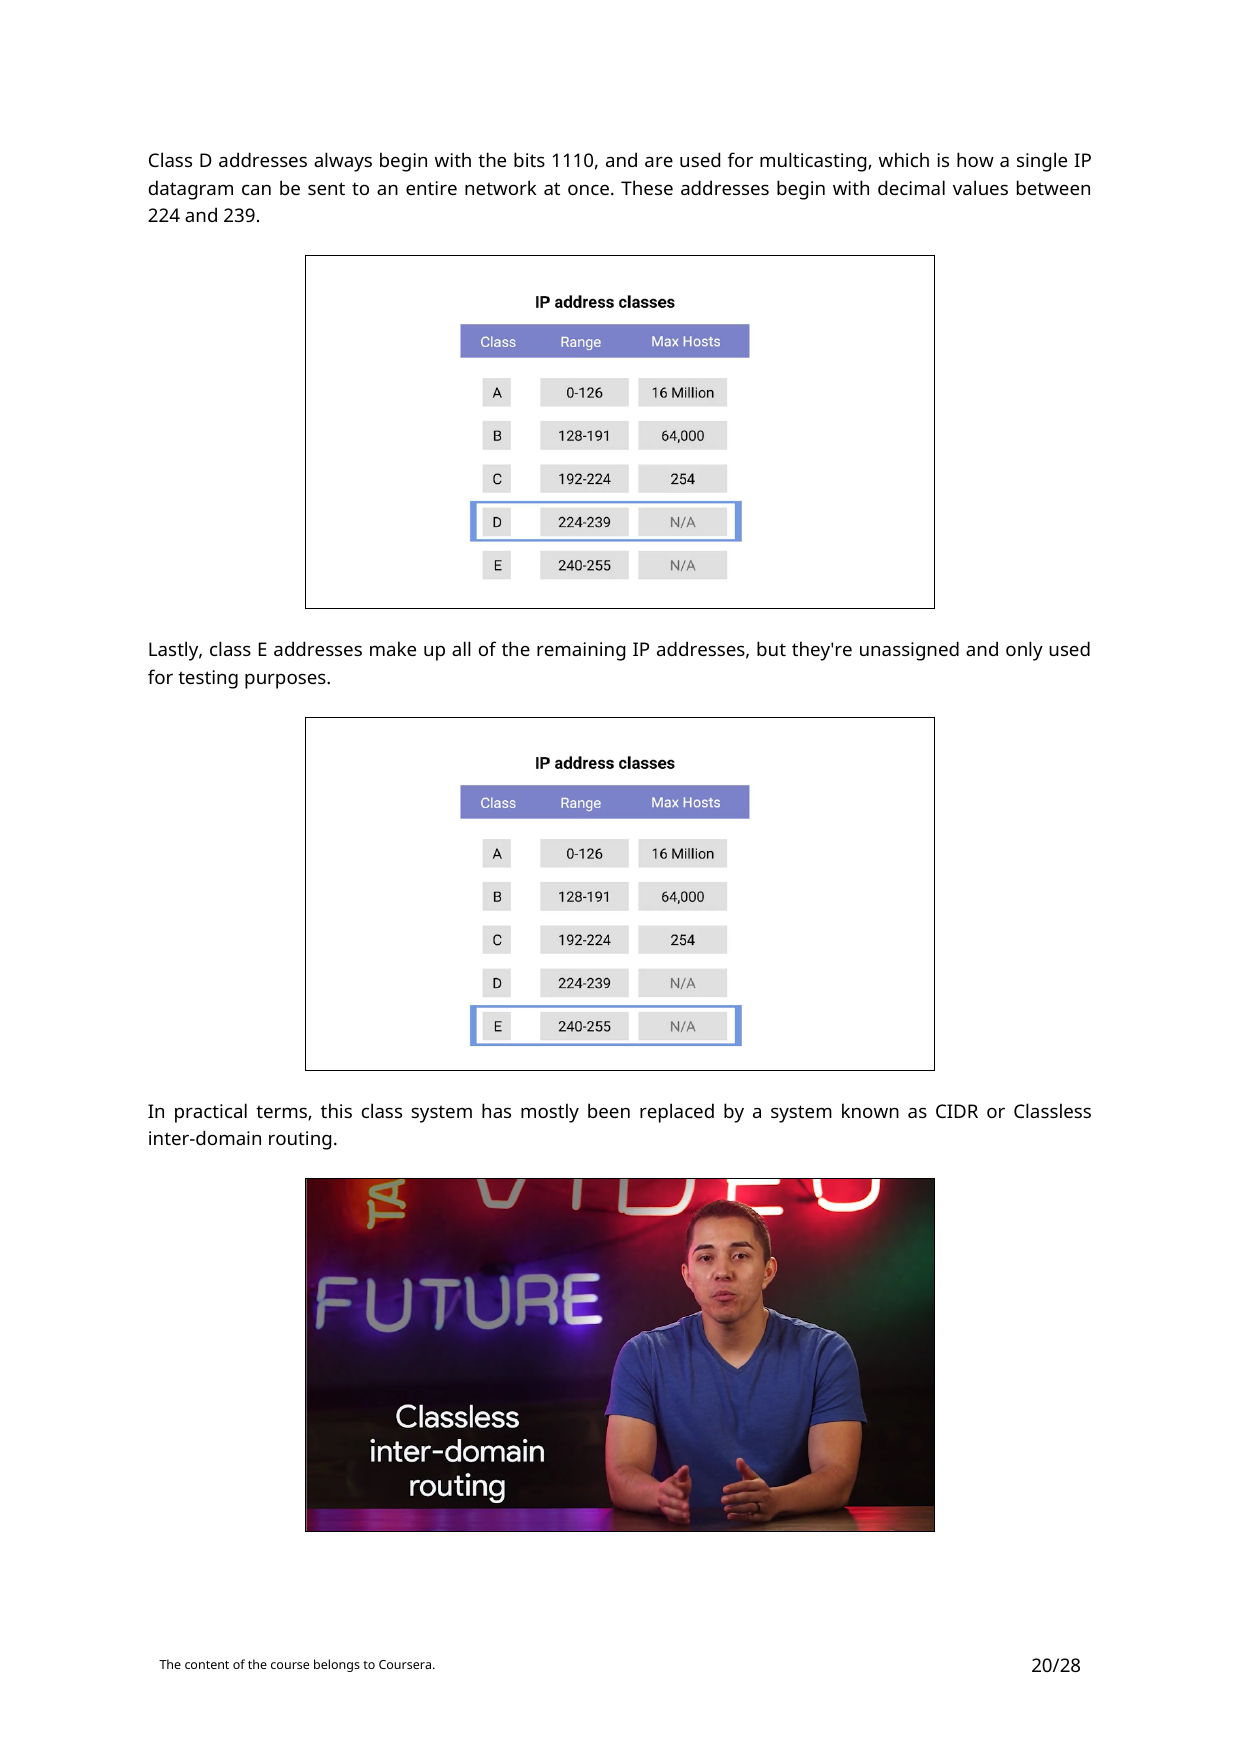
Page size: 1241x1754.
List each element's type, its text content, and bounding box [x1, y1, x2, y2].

picture [306, 256, 934, 608]
text Class D addresses always begin with the bits 1110, and are used for multicasting, which is how a single IP datagram can be sent to an entire network at once. These addresses begin with decimal values between 224 and 239. [148, 148, 1093, 228]
picture [306, 718, 934, 1070]
picture [306, 1179, 934, 1531]
text Lastly, class E addresses make up all of the remaining IP addresses, but they're unassigned and only used for testing purposes. [148, 637, 1093, 689]
text In practical terms, this class system has mostly been replaced by a system known as CIDR or Classless inter-domain routing. [148, 1098, 1093, 1151]
